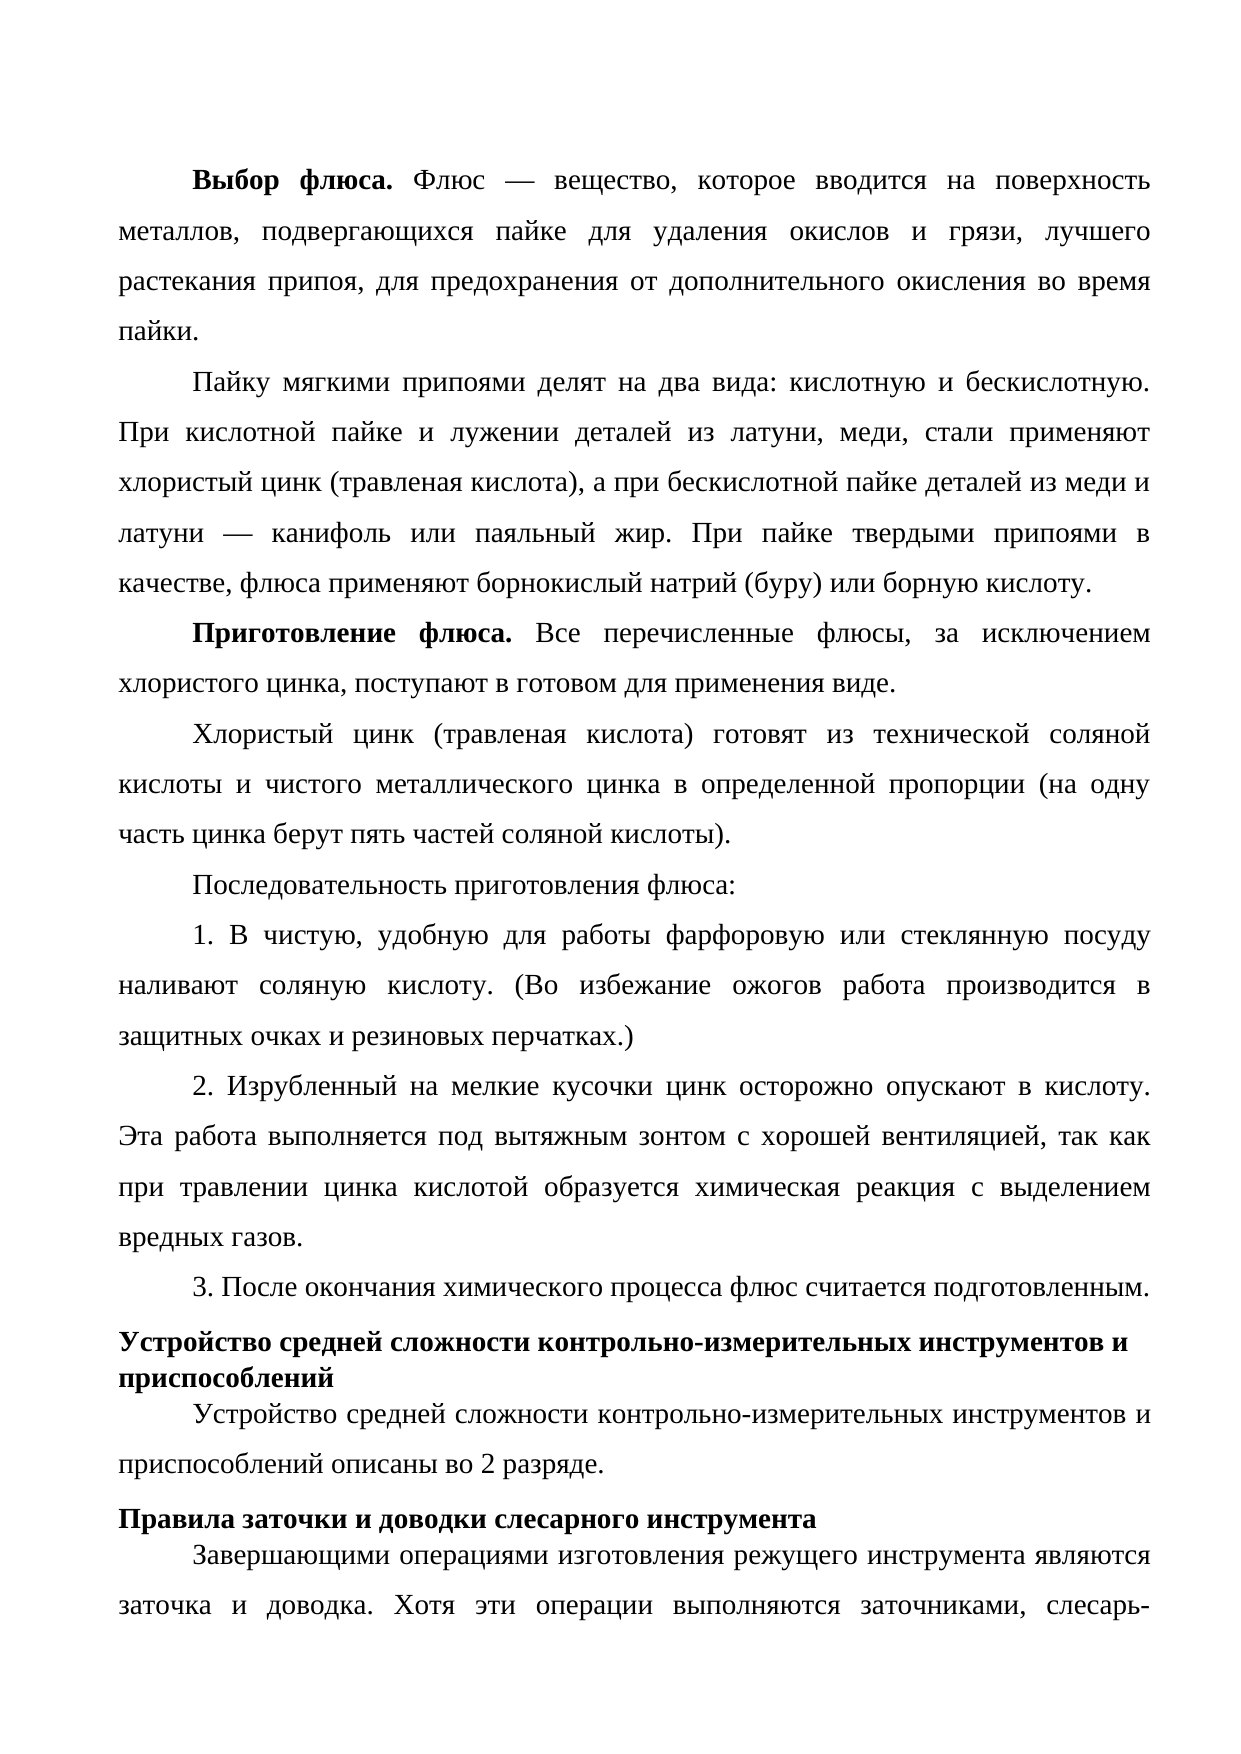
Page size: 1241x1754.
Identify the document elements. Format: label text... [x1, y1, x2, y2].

text Устройство средней сложности контрольно-измерительных инструментов и приспособлений описаны во 2 разряде. [118, 1396, 1152, 1480]
text 2. Изрубленный на мелкие кусочки цинк осторожно опускают в кислоту. Эта работа выполняется под вытяжным зонтом с хорошей вентиляцией, так как при травлении цинка кислотой образуется химическая реакция с выделением вредных газов. [118, 1068, 1152, 1253]
subtitle Устройство средней сложности контрольно-измерительных инструментов и приспособлений [118, 1324, 1152, 1393]
text Последовательность приготовления флюса: [118, 867, 1152, 900]
text Выбор флюса. Флюс — вещество, которое вводится на поверхность металлов, подвергающихся пайке для удаления окислов и грязи, лучшего растекания припоя, для предохранения от дополнительного окисления во время пайки. [118, 162, 1152, 347]
text Пайку мягкими припоями делят на два вида: кислотную и бескислотную. При кислотной пайке и лужении деталей из латуни, меди, стали применяют хлористый цинк (травленая кислота), а при бескислотной пайке деталей из меди и латуни — канифоль или паяльный жир. При пайке твердыми припоями в качестве, флюса применяют борнокислый натрий (буру) или борную кислоту. [118, 364, 1152, 598]
text 3. После окончания химического процесса флюс считается подготовленным. [118, 1269, 1152, 1303]
text Хлористый цинк (травленая кислота) готовят из технической соляной кислоты и чистого металлического цинка в определенной пропорции (на одну часть цинка берут пять частей соляной кислоты). [118, 716, 1152, 850]
subtitle Правила заточки и доводки слесарного инструмента [118, 1501, 1152, 1534]
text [118, 1537, 1152, 1621]
text Приготовление флюса. Все перечисленные флюсы, за исключением хлористого цинка, поступают в готовом для применения виде. [118, 615, 1152, 699]
text 1. В чистую, удобную для работы фарфоровую или стеклянную посуду наливают соляную кислоту. (Во избежание ожогов работа производится в защитных очках и резиновых перчатках.) [118, 917, 1152, 1051]
